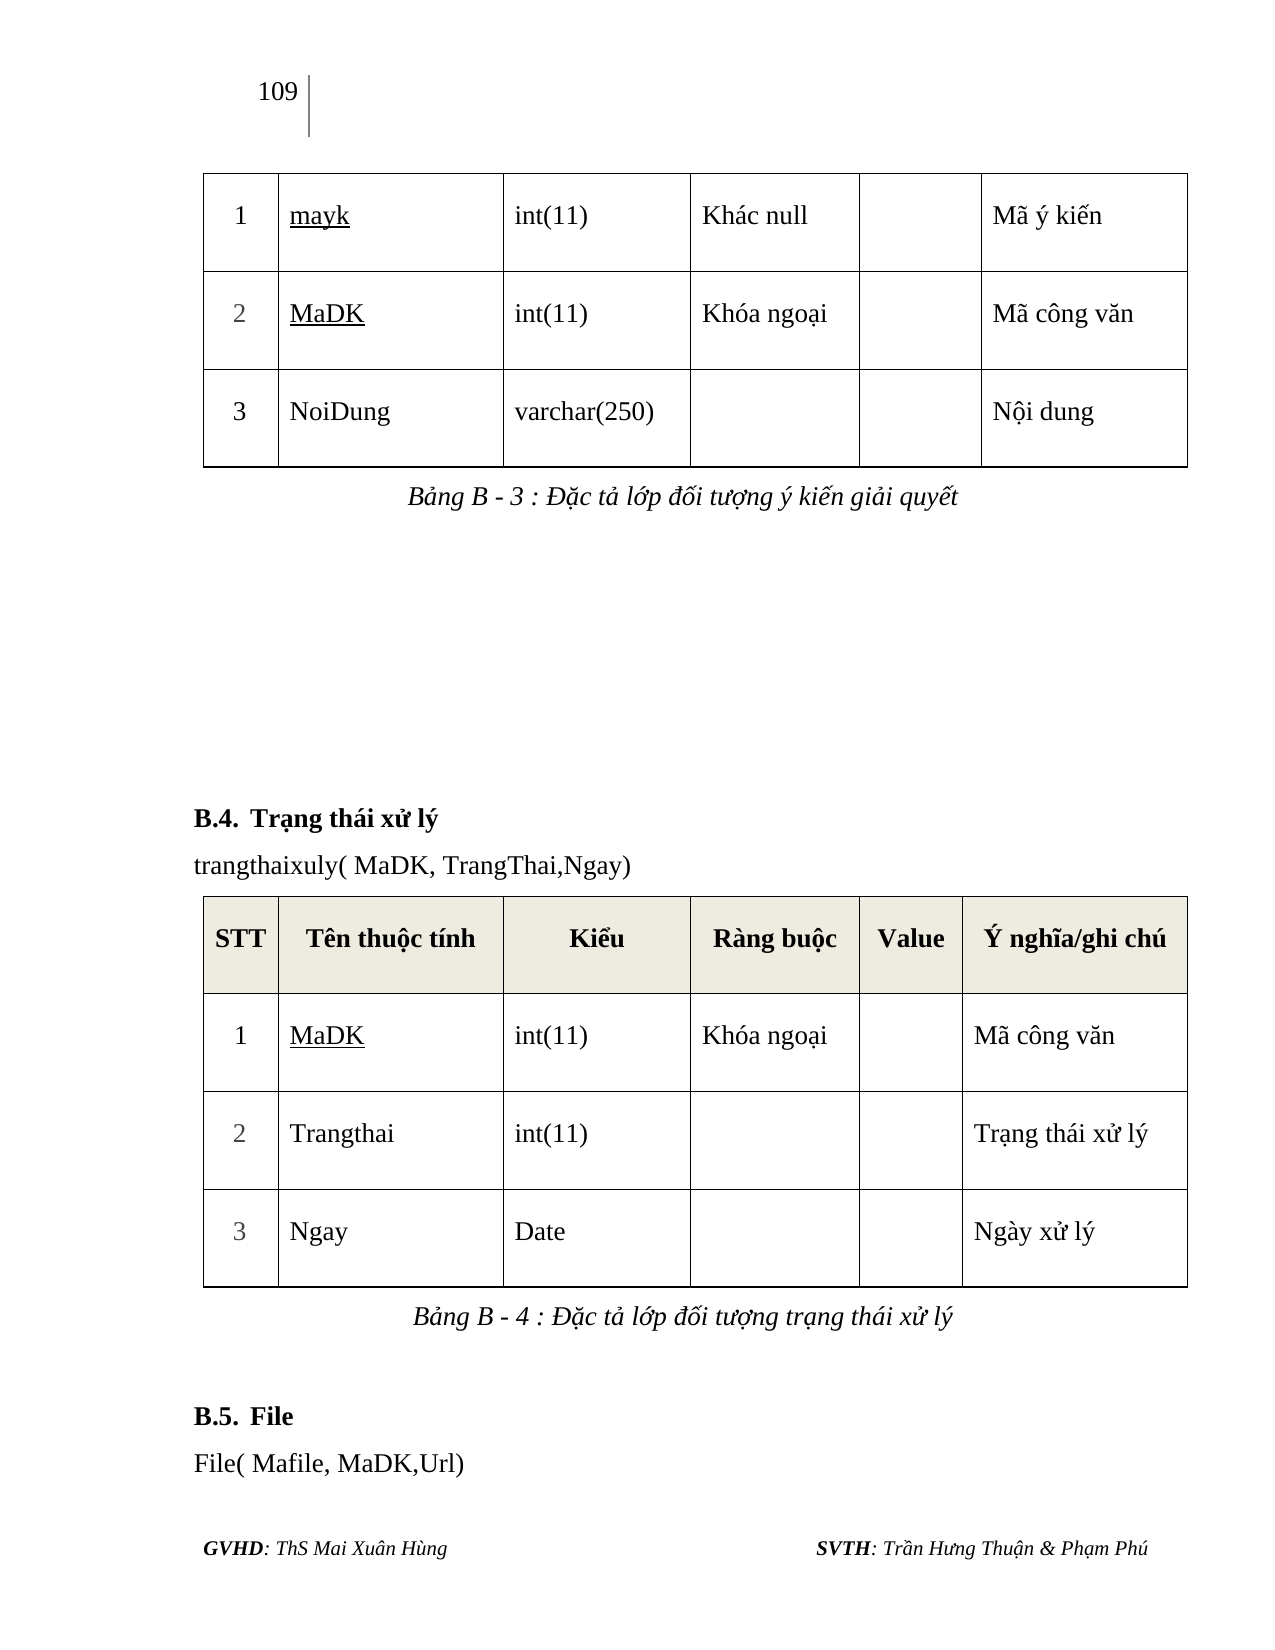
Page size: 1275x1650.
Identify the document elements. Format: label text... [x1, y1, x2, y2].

table_cell MaDK [279, 994, 503, 1091]
table_cell int(11) [504, 272, 690, 369]
table_cell [860, 1092, 962, 1189]
table_cell [860, 994, 962, 1091]
table_cell Khóa ngoại [691, 994, 859, 1091]
table_header Tên thuộc tính [279, 897, 503, 993]
table_cell int(11) [504, 1092, 690, 1189]
table_header Kiểu [504, 897, 690, 993]
table_header Ràng buộc [691, 897, 859, 993]
table_cell [691, 1190, 859, 1286]
table_cell [691, 370, 859, 466]
table_cell [860, 174, 981, 271]
table_cell int(11) [504, 174, 690, 271]
table_cell NoiDung [279, 370, 503, 466]
table_cell varchar(250) [504, 370, 690, 466]
table_cell 3 [204, 370, 278, 466]
table_cell 3 [204, 1190, 278, 1286]
table_cell 2 [204, 272, 278, 369]
table_cell 2 [204, 1092, 278, 1189]
table_cell mayk [279, 174, 503, 271]
table_cell [860, 370, 981, 466]
table_cell Mã công văn [982, 272, 1187, 369]
table_cell [860, 272, 981, 369]
list trangthaixuly( MaDK, TrangThai,Ngay) [194, 849, 1162, 880]
text File [194, 1400, 1162, 1431]
table_cell Ngày xử lý [963, 1190, 1187, 1286]
table_cell [860, 1190, 962, 1286]
table_header STT [204, 897, 278, 993]
table_cell [691, 1092, 859, 1189]
table_cell 1 [204, 994, 278, 1091]
text Trạng thái xử lý [194, 802, 1162, 833]
table_cell 1 [204, 174, 278, 271]
table_cell Mã công văn [963, 994, 1187, 1091]
table_cell Mã ý kiến [982, 174, 1187, 271]
table_cell Date [504, 1190, 690, 1286]
table_cell Trạng thái xử lý [963, 1092, 1187, 1189]
list File( Mafile, MaDK,Url) [194, 1447, 1162, 1478]
table_cell Khóa ngoại [691, 272, 859, 369]
table_cell Ngay [279, 1190, 503, 1286]
table_cell Khác null [691, 174, 859, 271]
table_cell int(11) [504, 994, 690, 1091]
table_cell Nội dung [982, 370, 1187, 466]
table_cell Trangthai [279, 1092, 503, 1189]
table_header Value [860, 897, 962, 993]
table_header Ý nghĩa/ghi chú [963, 897, 1187, 993]
table_cell MaDK [279, 272, 503, 369]
